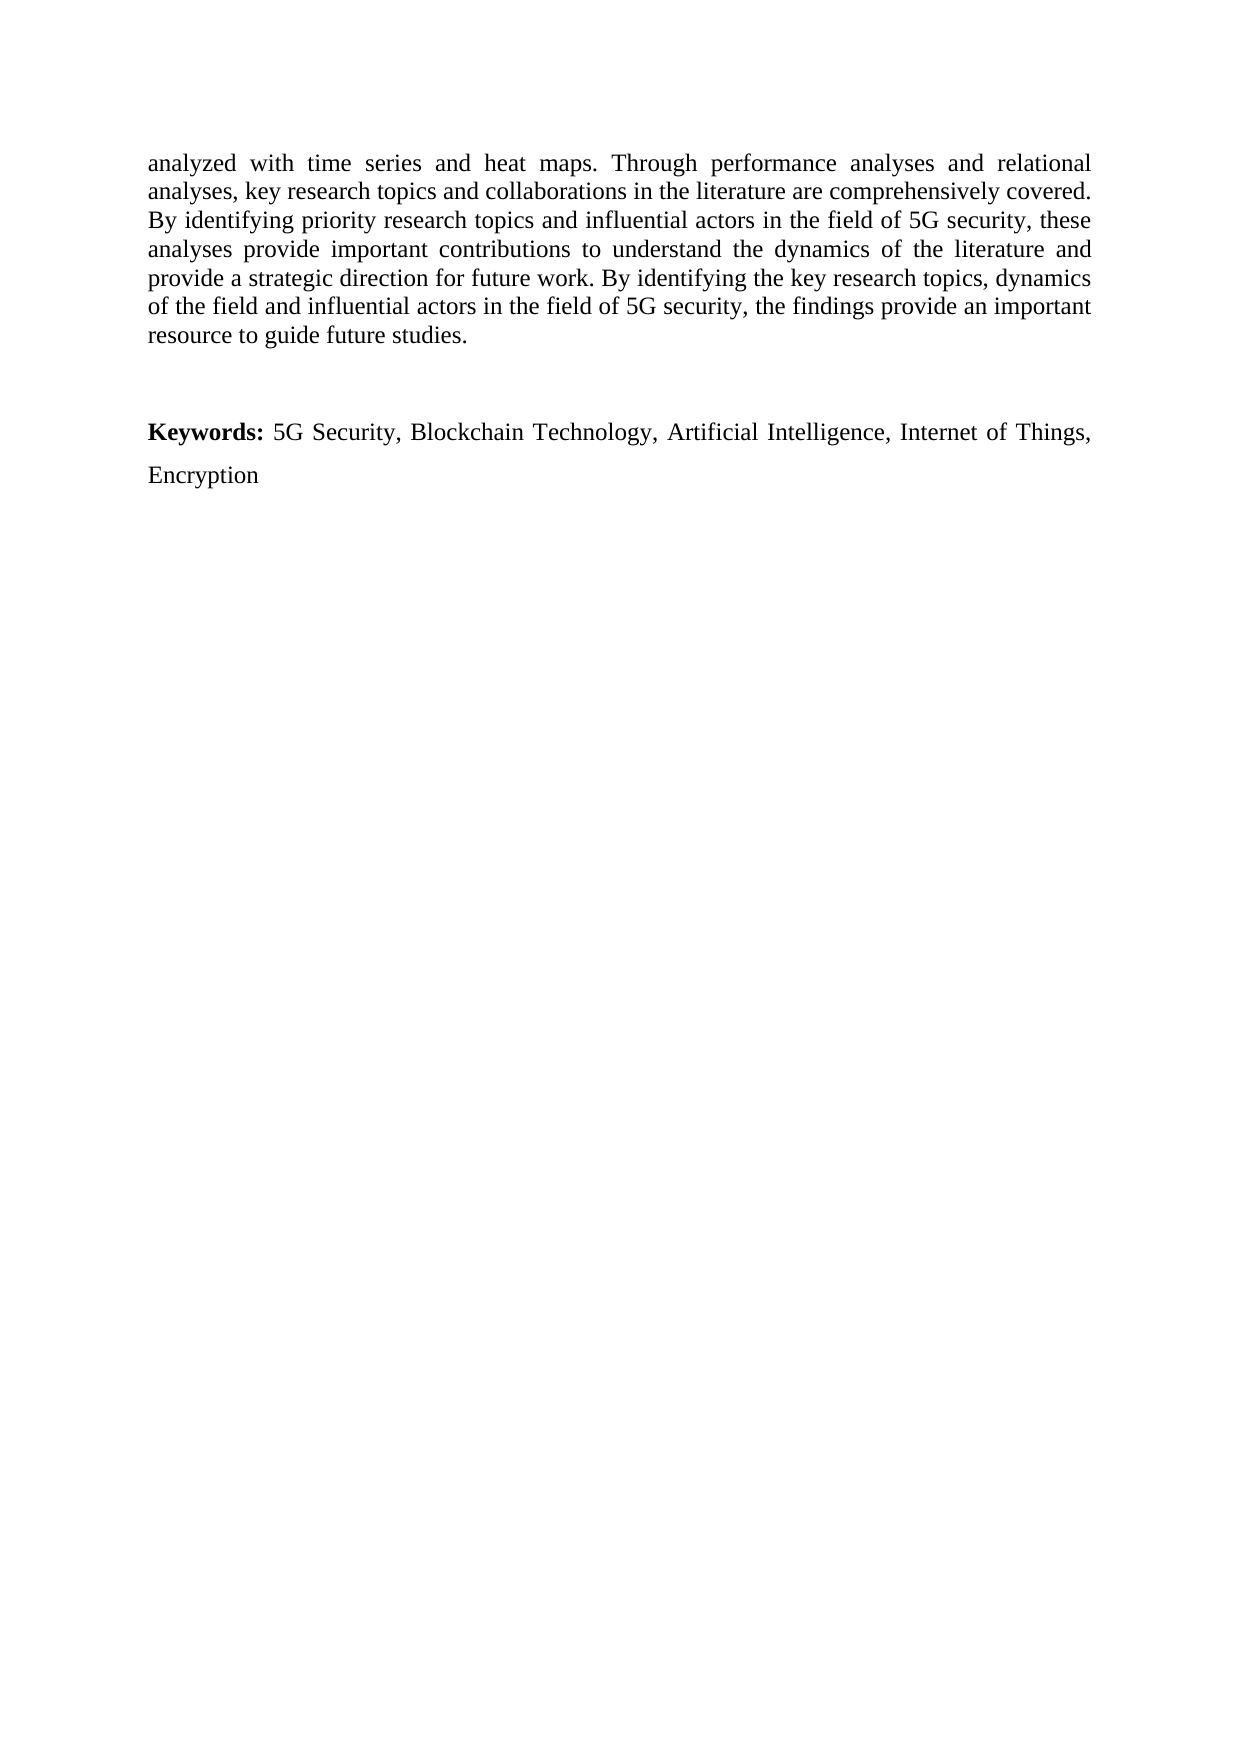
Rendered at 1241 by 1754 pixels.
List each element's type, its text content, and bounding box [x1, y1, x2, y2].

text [148, 148, 1093, 349]
text Keywords: 5G Security, Blockchain Technology, Artificial Intelligence, Internet of Things, Encryption [148, 417, 1093, 489]
